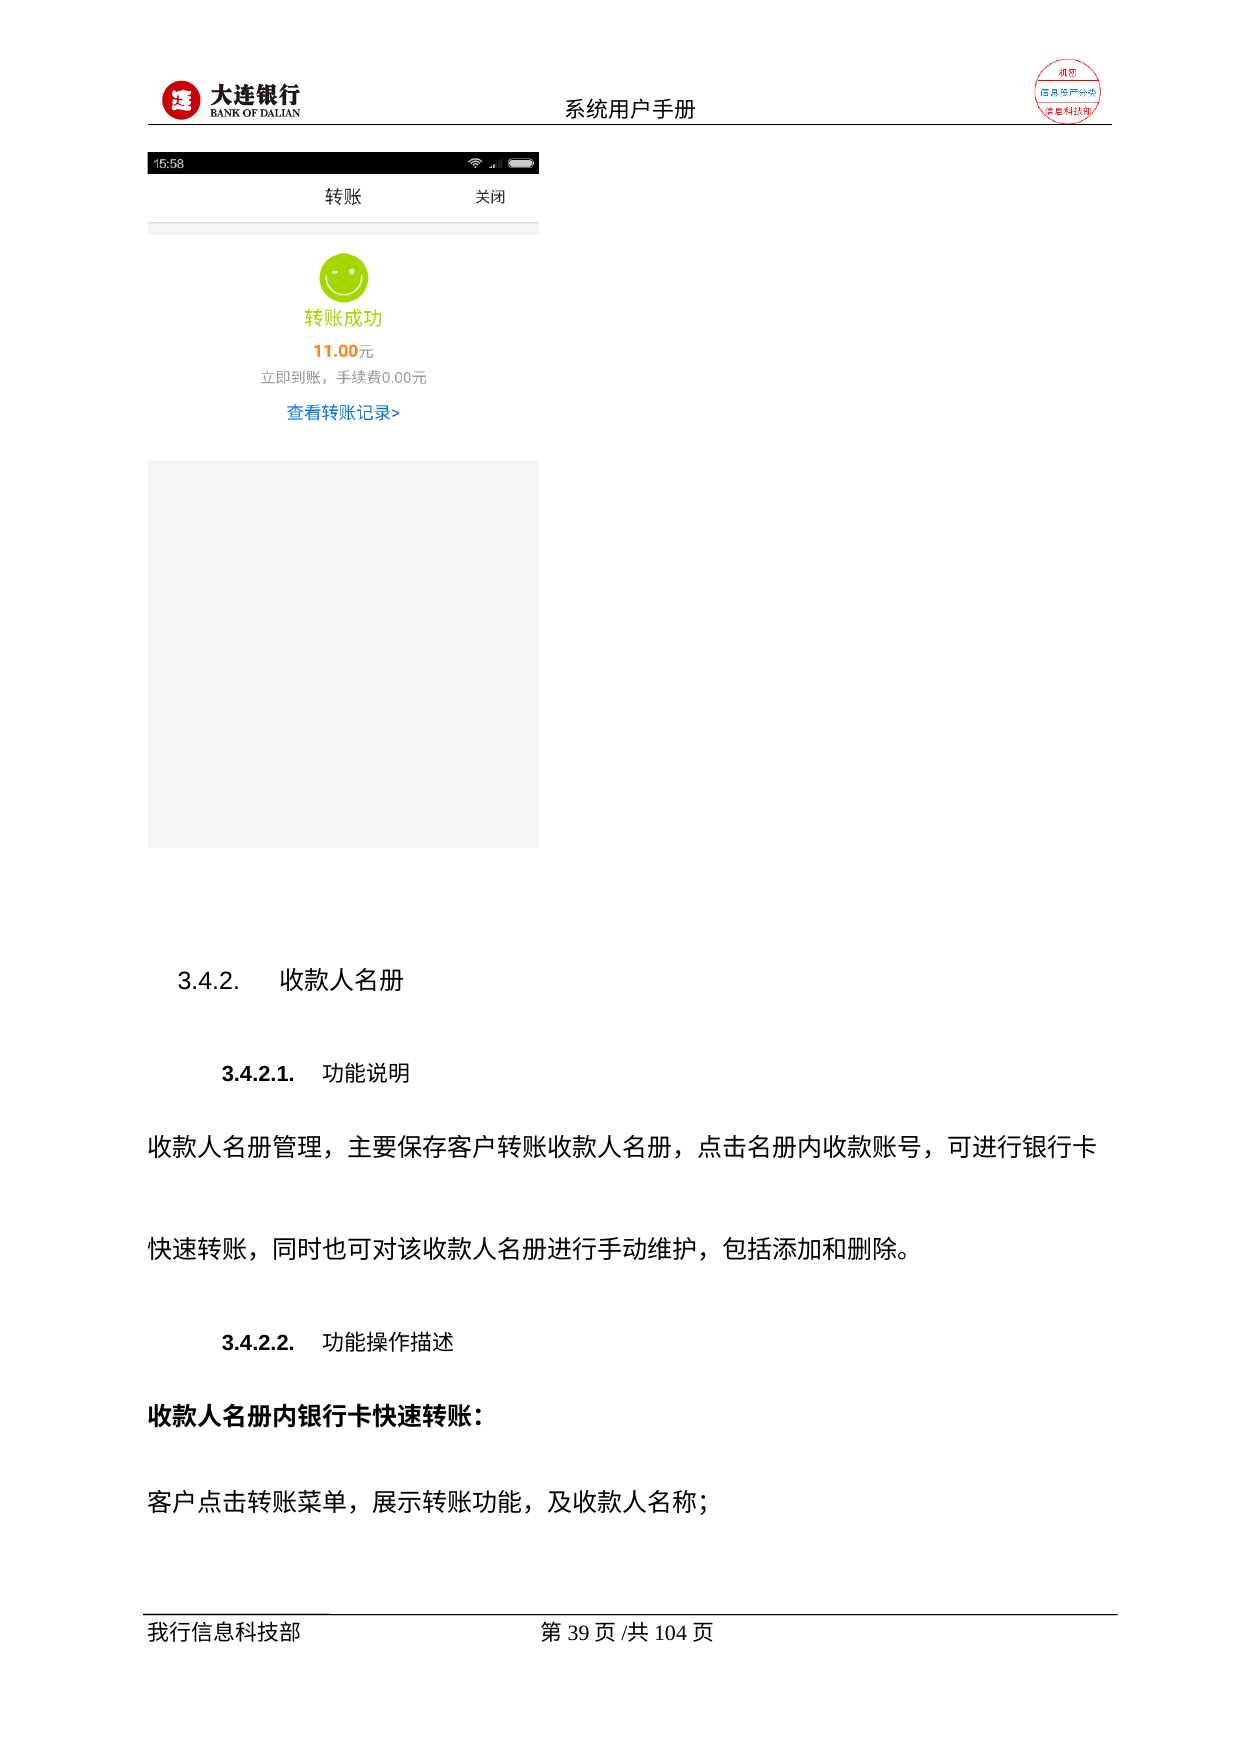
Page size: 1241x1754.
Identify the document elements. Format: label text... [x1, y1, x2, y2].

picture [1026, 51, 1108, 124]
picture [161, 79, 304, 121]
text 收款人名册管理，主要保存客户转账收款人名册，点击名册内收款账号，可进行银行卡快速转账，同时也可对该收款人名册进行手动维护，包括添加和删除。 [148, 1111, 1112, 1281]
picture [147, 152, 539, 848]
subtitle 功能说明 [222, 1055, 1112, 1089]
subtitle 收款人名册 [177, 944, 1112, 1012]
picture [1026, 125, 1108, 131]
text 收款人名册内银行卡快速转账： [148, 1380, 1112, 1448]
text 客户点击转账菜单，展示转账功能，及收款人名称； [148, 1466, 1112, 1534]
subtitle 功能操作描述 [222, 1324, 1112, 1358]
